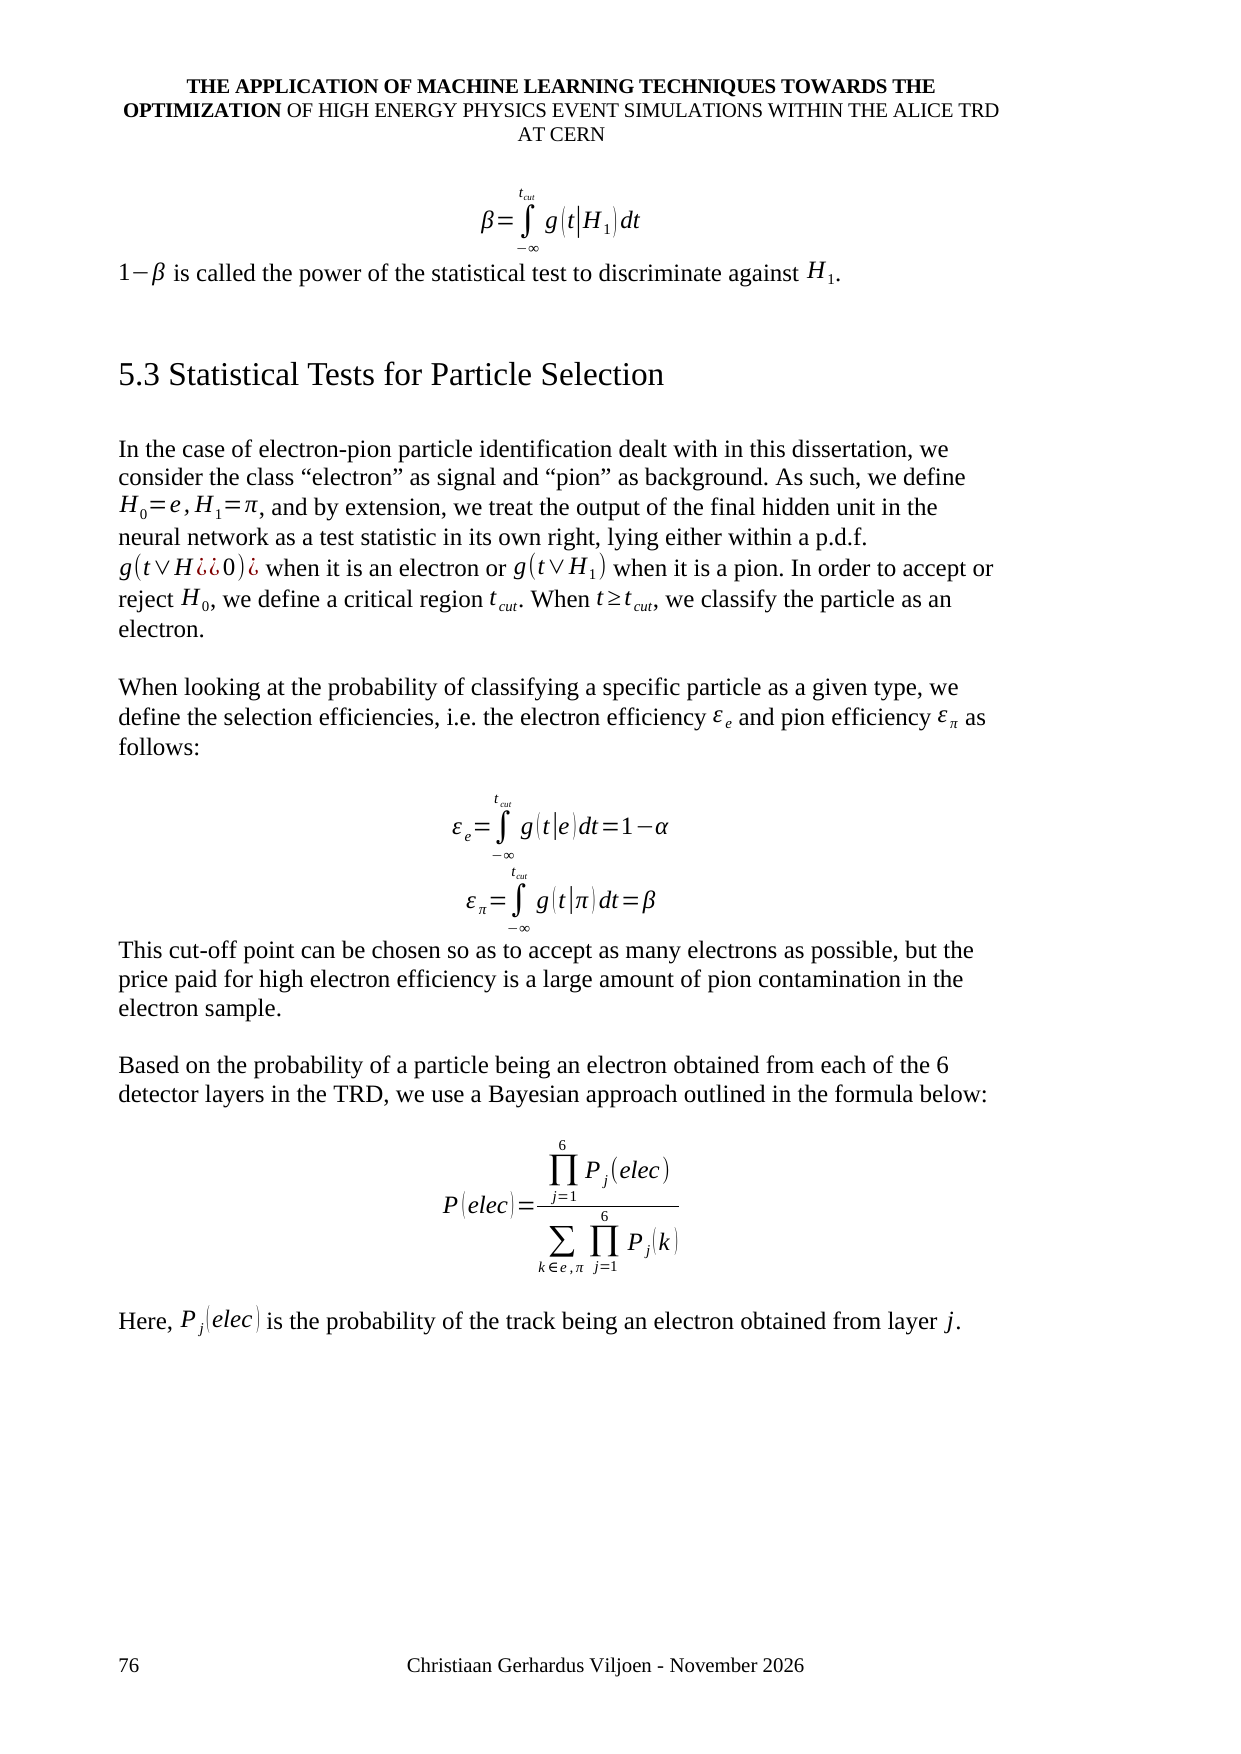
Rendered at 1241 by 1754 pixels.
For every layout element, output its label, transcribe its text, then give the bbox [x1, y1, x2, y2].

text Based on the probability of a particle being an electron obtained from each of the 6 detector layers in the TRD, we use a Bayesian approach outlined in the formula below: [118, 1051, 1004, 1108]
text When looking at the probability of classifying a specific particle as a given type, we define the selection efficiencies, i.e. the electron efficiency and pion efficiency as follows: [118, 672, 1004, 761]
text In the case of electron-pion particle identification dealt with in this dissertation, we consider the class “electron” as signal and “pion” as background. As such, we define , and by extension, we treat the output of the final hidden unit in the neural network as a test statistic in its own right, lying either within a p.d.f. when it is an electron or when it is a pion. In order to accept or reject , we define a critical region . When , we classify the particle as an electron. [118, 434, 1004, 643]
text Here, is the probability of the track being an electron obtained from layer . [118, 1304, 1004, 1337]
text This cut-off point can be chosen so as to accept as many electrons as possible, but the price paid for high electron efficiency is a large amount of pion contamination in the electron sample. [118, 936, 1004, 1022]
text is called the power of the statistical test to discriminate against . [118, 256, 1004, 288]
subtitle Statistical Tests for Particle Selection [118, 354, 1004, 392]
